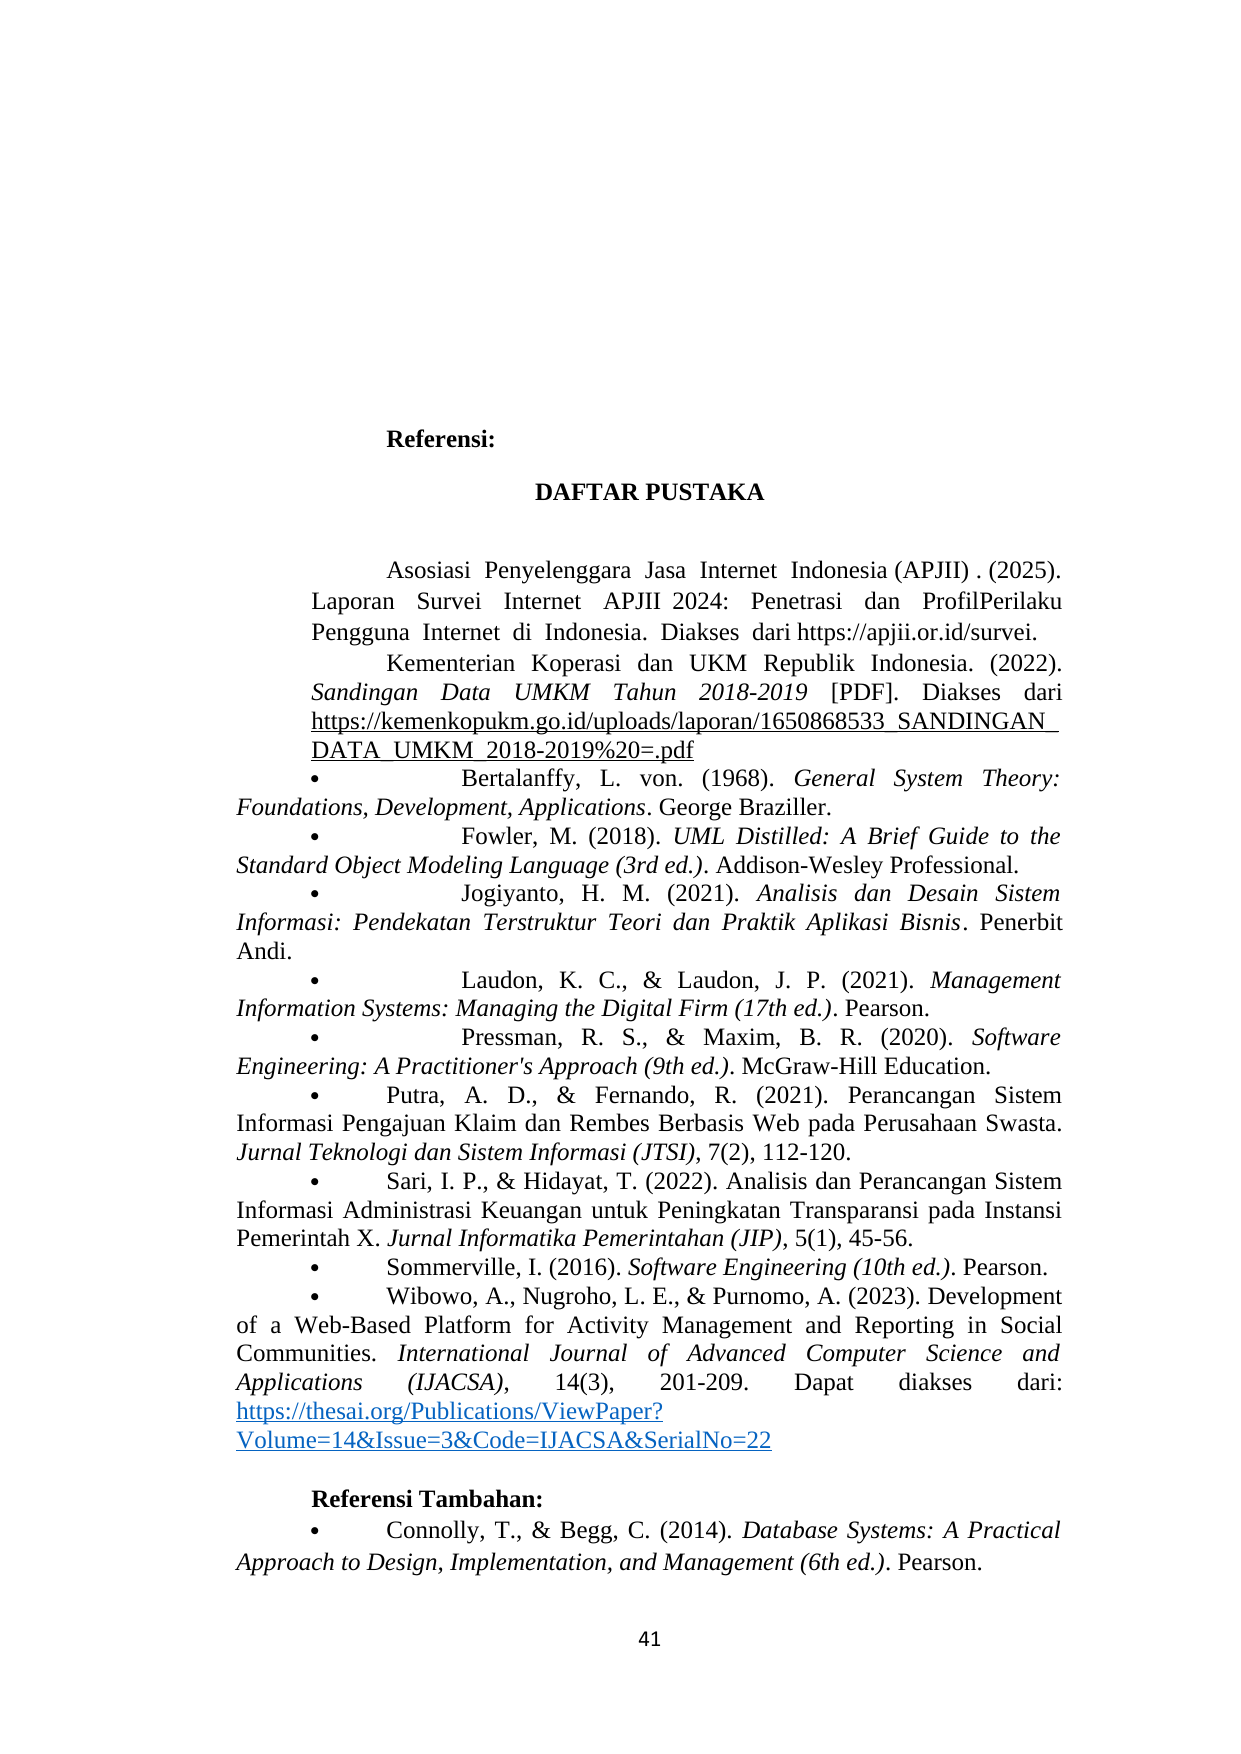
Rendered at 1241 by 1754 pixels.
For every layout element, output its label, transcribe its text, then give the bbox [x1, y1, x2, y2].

list Jogiyanto, H. M. (2021). Analisis dan Desain Sistem Informasi: Pendekatan Terstruktur Teori dan Praktik Aplikasi Bisnis. Penerbit Andi. [236, 878, 1063, 965]
list Putra, A. D., & Fernando, R. (2021). Perancangan Sistem Informasi Pengajuan Klaim dan Rembes Berbasis Web pada Perusahaan Swasta. Jurnal Teknologi dan Sistem Informasi (JTSI), 7(2), 112-120. [236, 1080, 1063, 1166]
text Asosiasi Penyelenggara Jasa Internet Indonesia (APJII) . (2025). Laporan Survei Internet APJII 2024: Penetrasi dan ProfilPerilaku Pengguna Internet di Indonesia. Diakses dari https://apjii.or.id/survei. [311, 555, 1063, 586]
subtitle DAFTAR PUSTAKA [236, 477, 1063, 506]
list Connolly, T., & Begg, C. (2014). Database Systems: A Practical Approach to Design, Implementation, and Management (6th ed.). Pearson. [236, 1516, 1063, 1575]
list Fowler, M. (2018). UML Distilled: A Brief Guide to the Standard Object Modeling Language (3rd ed.). Addison-Wesley Professional. [236, 821, 1063, 878]
text Asosiasi Penyelenggara Jasa Internet Indonesia (APJII) . (2025). Laporan Survei Internet APJII 2024: Penetrasi dan ProfilPerilaku Pengguna Internet di Indonesia. Diakses dari https://apjii.or.id/survei. [311, 615, 1063, 646]
list Laudon, K. C., & Laudon, J. P. (2021). Management Information Systems: Managing the Digital Firm (17th ed.). Pearson. [236, 965, 1063, 1022]
text Referensi: [311, 424, 1063, 452]
list Pressman, R. S., & Maxim, B. R. (2020). Software Engineering: A Practitioner's Approach (9th ed.). McGraw-Hill Education. [236, 1022, 1063, 1080]
list Bertalanffy, L. von. (1968). General System Theory: Foundations, Development, Applications. George Braziller. [236, 763, 1063, 821]
list Wibowo, A., Nugroho, L. E., & Purnomo, A. (2023). Development of a Web-Based Platform for Activity Management and Reporting in Social Communities. International Journal of Advanced Computer Science and Applications (IJACSA), 14(3), 201-209. Dapat diakses dari: https://thesai.org/Publications/ViewPaper?Volume=14&Issue=3&Code=IJACSA&SerialNo=22 [236, 1281, 1063, 1453]
text Kementerian Koperasi dan UKM Republik Indonesia. (2022). Sandingan Data UMKM Tahun 2018-2019 [PDF]. Diakses dari https://kemenkopukm.go.id/uploads/laporan/1650868533_SANDINGAN_DATA_UMKM_2018-2019%20=.pdf [311, 648, 1063, 763]
list Sari, I. P., & Hidayat, T. (2022). Analisis dan Perancangan Sistem Informasi Administrasi Keuangan untuk Peningkatan Transparansi pada Instansi Pemerintah X. Jurnal Informatika Pemerintahan (JIP), 5(1), 45-56. [236, 1166, 1063, 1252]
text Referensi Tambahan: [236, 1484, 1063, 1513]
list Sommerville, I. (2016). Software Engineering (10th ed.). Pearson. [236, 1252, 1063, 1281]
